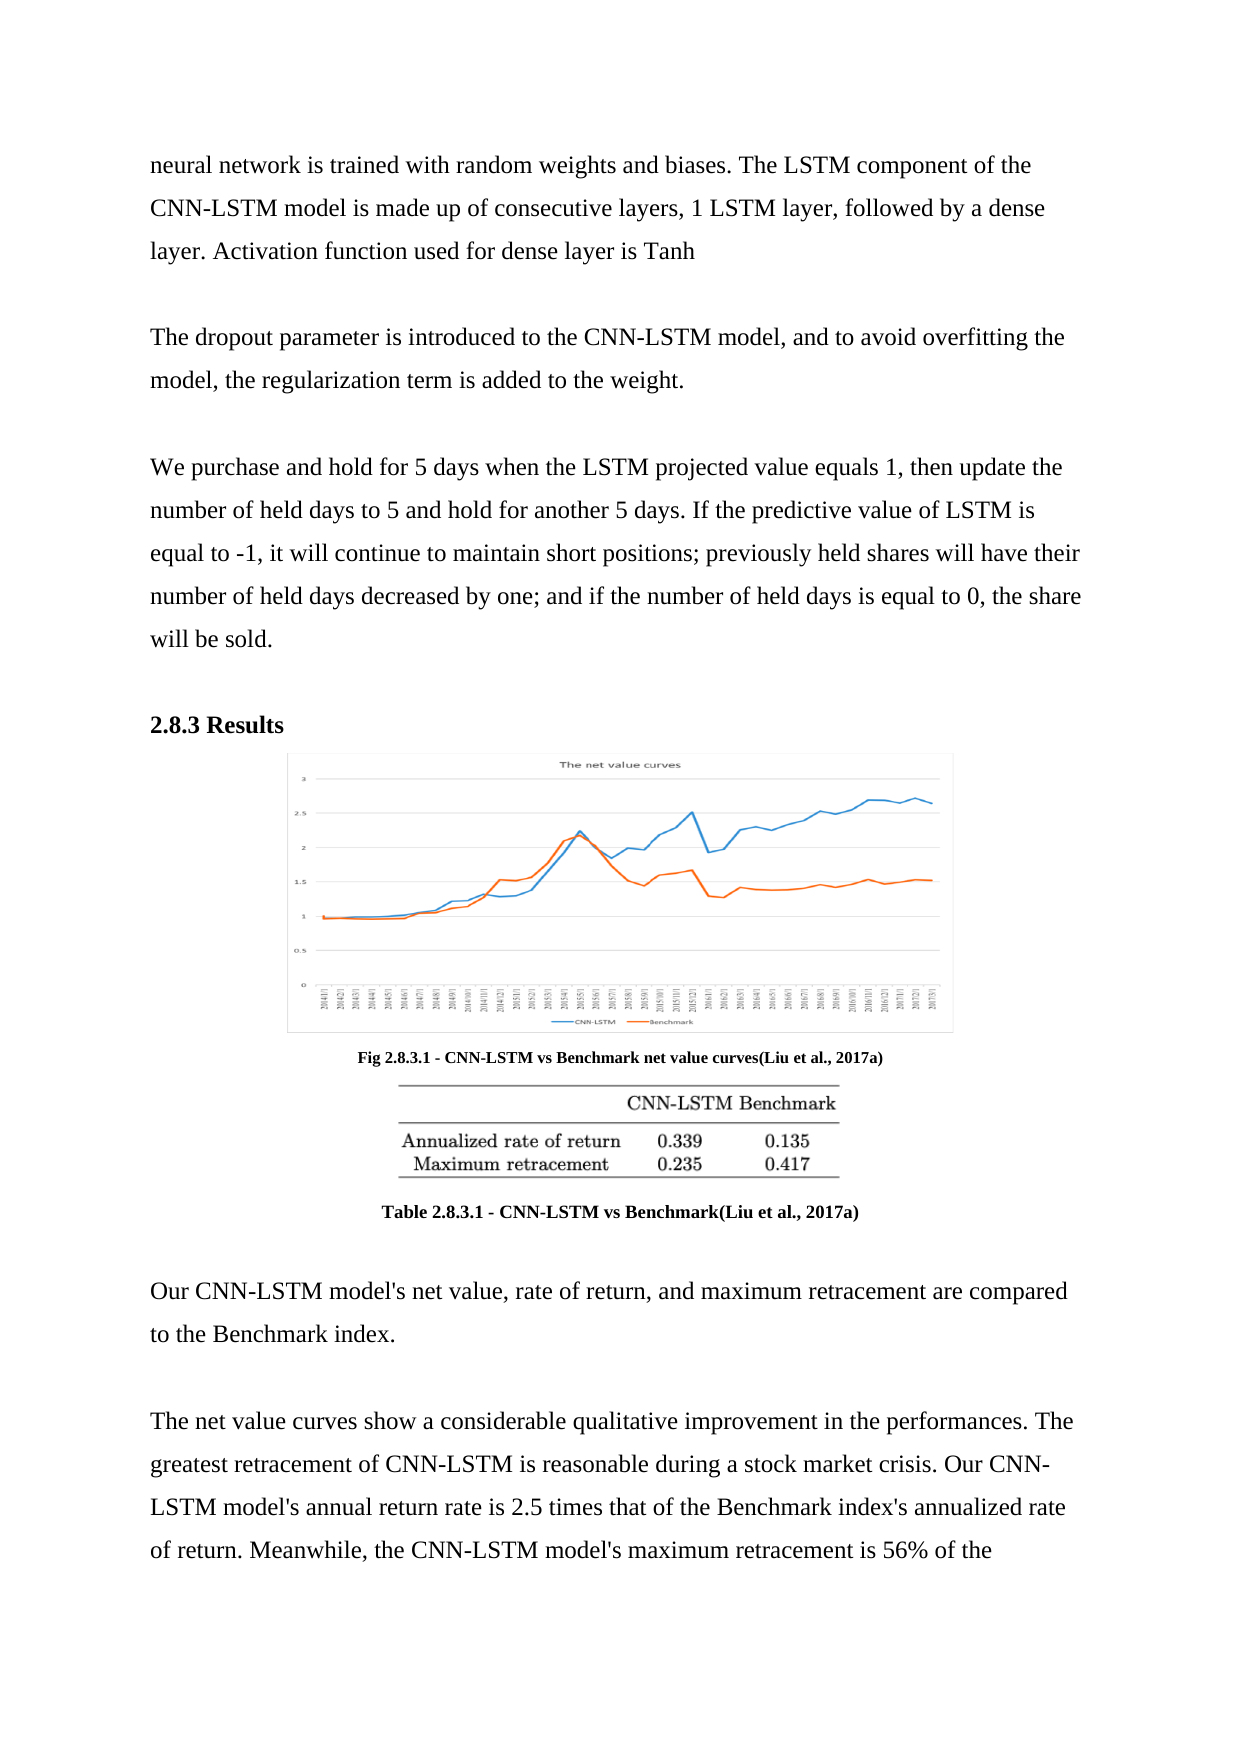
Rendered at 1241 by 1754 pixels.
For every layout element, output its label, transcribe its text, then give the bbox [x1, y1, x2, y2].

text Fig 2.8.3.1 - CNN-LSTM vs Benchmark net value curves(Liu et al., 2017a) [150, 1047, 1090, 1067]
picture [286, 753, 954, 1033]
text 2.8.3 Results [150, 711, 1090, 739]
text The dropout parameter is introduced to the CNN-LSTM model, and to avoid overfitting the model, the regularization term is added to the weight. [150, 322, 1090, 394]
text Table 2.8.3.1 - CNN-LSTM vs Benchmark(Liu et al., 2017a) [150, 1201, 1090, 1222]
text We purchase and hold for 5 days when the LSTM projected value equals 1, then update the number of held days to 5 and hold for another 5 days. If the predictive value of LSTM is equal to -1, it will continue to maintain short positions; previously held shares will have their number of held days decreased by one; and if the number of held days is equal to 0, the share will be sold. [150, 452, 1090, 653]
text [150, 1406, 1090, 1564]
picture [394, 1076, 847, 1187]
text Our CNN-LSTM model's net value, rate of return, and maximum retracement are compared to the Benchmark index. [150, 1276, 1090, 1348]
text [150, 150, 1090, 265]
